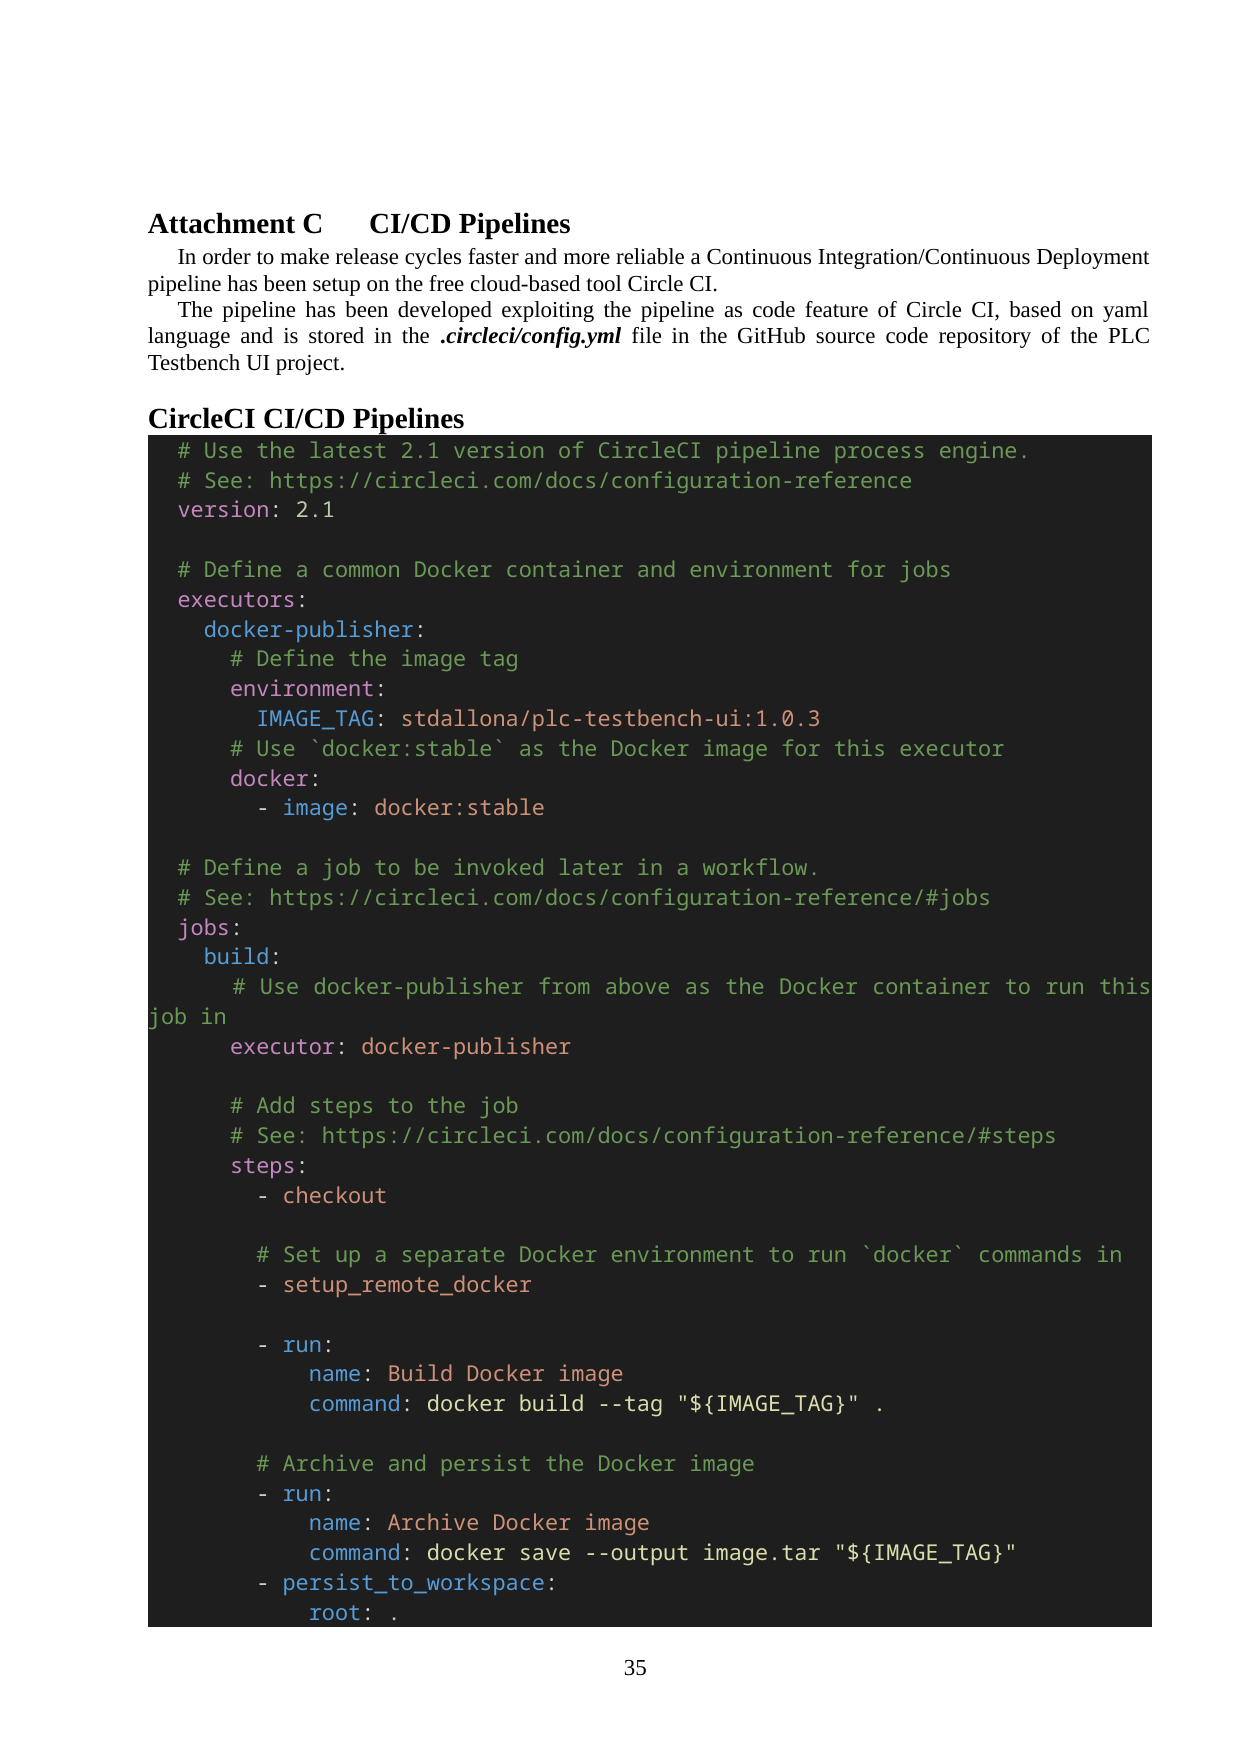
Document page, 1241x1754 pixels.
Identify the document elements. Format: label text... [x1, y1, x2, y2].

text # Use docker-publisher from above as the Docker container to run this job in [148, 971, 1152, 1031]
text CircleCI CI/CD Pipelines [148, 401, 1152, 435]
text version: 2.1 [148, 494, 1152, 524]
text The pipeline has been developed exploiting the pipeline as code feature of Circle CI, based on yaml language and is stored in the .circleci/config.yml file in the GitHub source code repository of the PLC Testbench UI project. [148, 296, 1152, 375]
text # See: https://circleci.com/docs/configuration-reference [148, 465, 1152, 494]
text Attachment C CI/CD Pipelines [148, 207, 1152, 240]
text root: . [148, 1597, 1152, 1627]
text - image: docker:stable [148, 792, 1152, 822]
text # See: https://circleci.com/docs/configuration-reference/#jobs [148, 882, 1152, 912]
text executors: [148, 584, 1152, 614]
text command: docker build --tag "${IMAGE_TAG}" . [148, 1388, 1152, 1418]
text docker-publisher: [148, 614, 1152, 643]
text - run: [148, 1329, 1152, 1358]
text name: Archive Docker image [148, 1507, 1152, 1537]
text command: docker save --output image.tar "${IMAGE_TAG}" [148, 1537, 1152, 1567]
text - run: [148, 1478, 1152, 1507]
text docker: [148, 763, 1152, 792]
text IMAGE_TAG: stdallona/plc-testbench-ui:1.0.3 [148, 703, 1152, 733]
text # Archive and persist the Docker image [148, 1448, 1152, 1478]
text # Add steps to the job [148, 1090, 1152, 1120]
text # Define the image tag [148, 643, 1152, 673]
text build: [148, 941, 1152, 971]
text # Use the latest 2.1 version of CircleCI pipeline process engine. [148, 435, 1152, 465]
text jobs: [148, 912, 1152, 941]
text steps: [148, 1150, 1152, 1180]
text # Define a common Docker container and environment for jobs [148, 554, 1152, 584]
text # Define a job to be invoked later in a workflow. [148, 852, 1152, 882]
text - persist_to_workspace: [148, 1567, 1152, 1597]
text # Set up a separate Docker environment to run `docker` commands in [148, 1239, 1152, 1269]
text - checkout [148, 1180, 1152, 1209]
text In order to make release cycles faster and more reliable a Continuous Integration/Continuous Deployment pipeline has been setup on the free cloud-based tool Circle CI. [148, 243, 1152, 296]
text executor: docker-publisher [148, 1031, 1152, 1061]
text environment: [148, 673, 1152, 703]
text # Use `docker:stable` as the Docker image for this executor [148, 733, 1152, 763]
text # See: https://circleci.com/docs/configuration-reference/#steps [148, 1120, 1152, 1150]
text name: Build Docker image [148, 1358, 1152, 1388]
text - setup_remote_docker [148, 1269, 1152, 1299]
